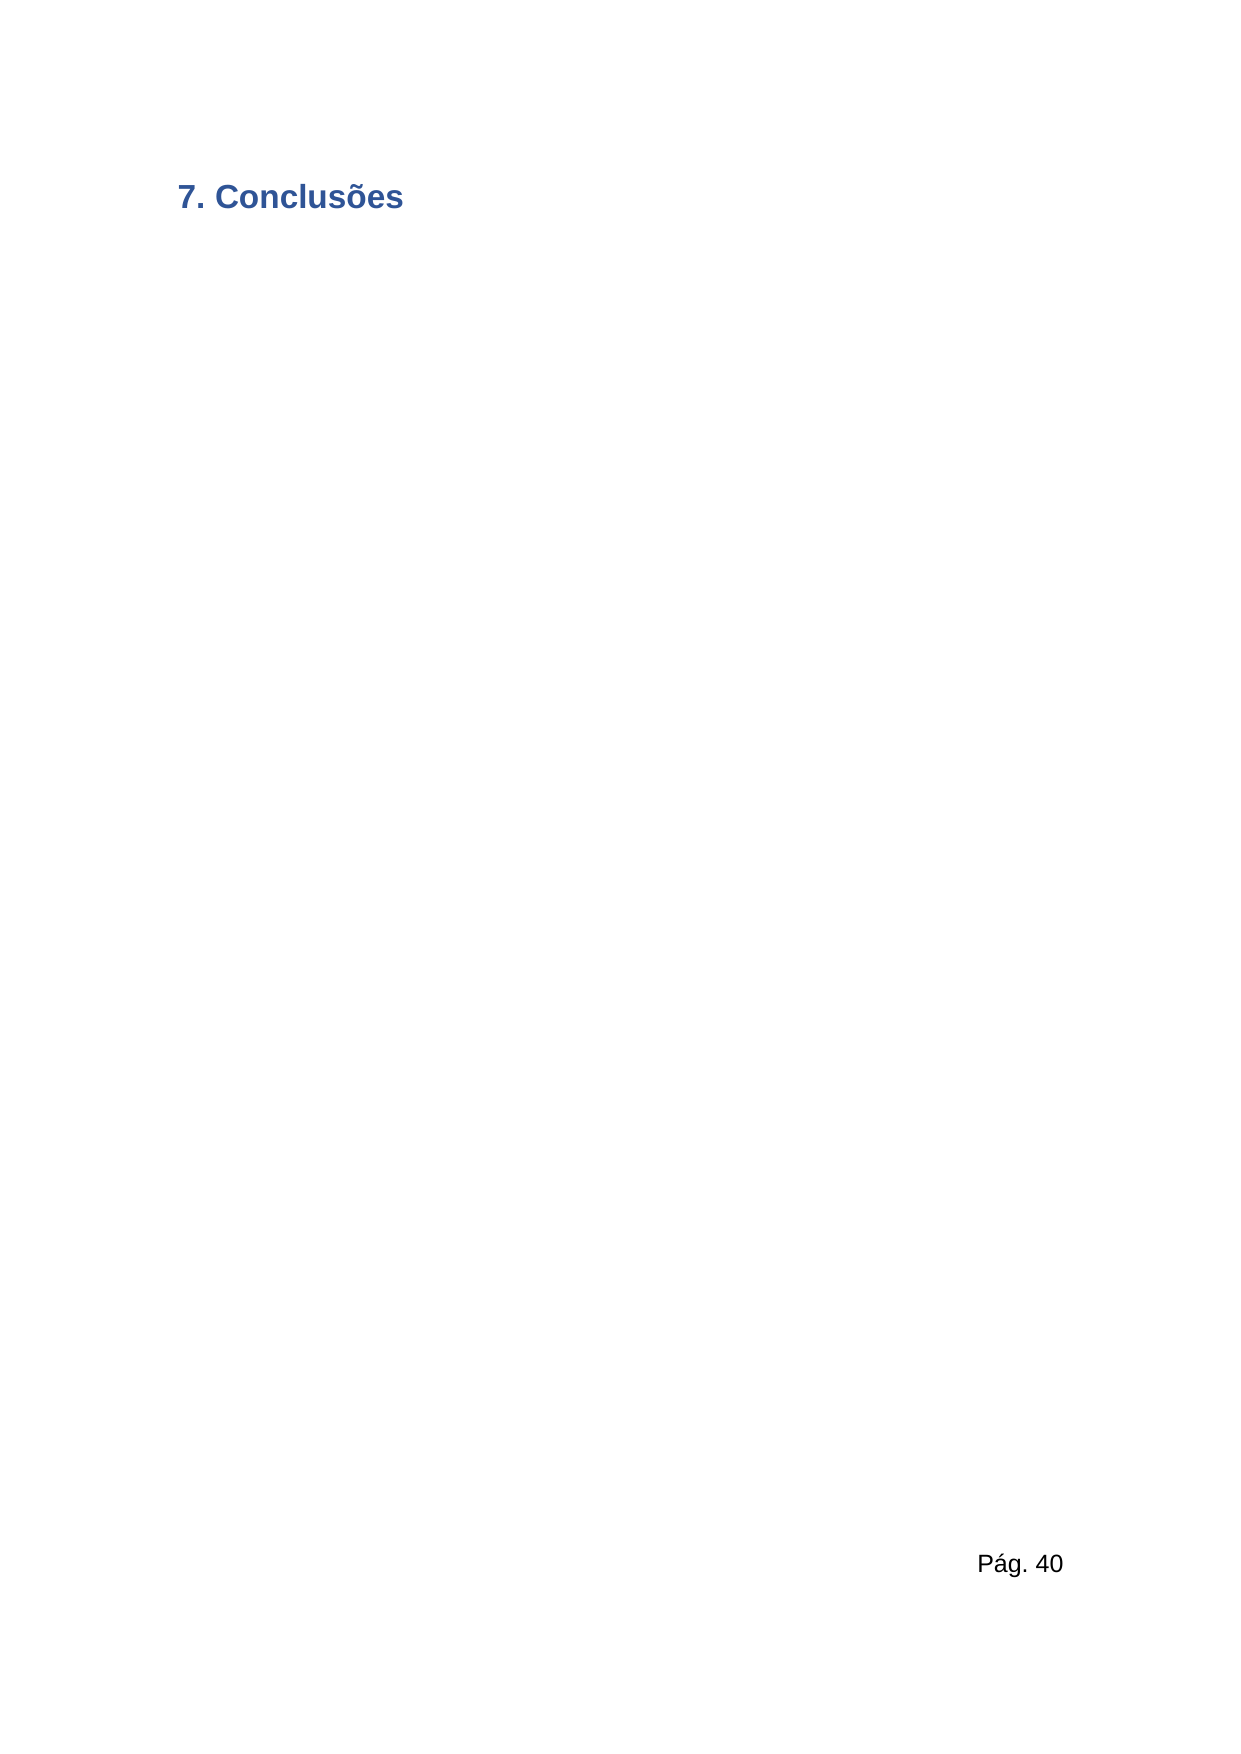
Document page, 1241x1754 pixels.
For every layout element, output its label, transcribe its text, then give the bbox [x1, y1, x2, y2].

subtitle Conclusões [177, 177, 1063, 216]
